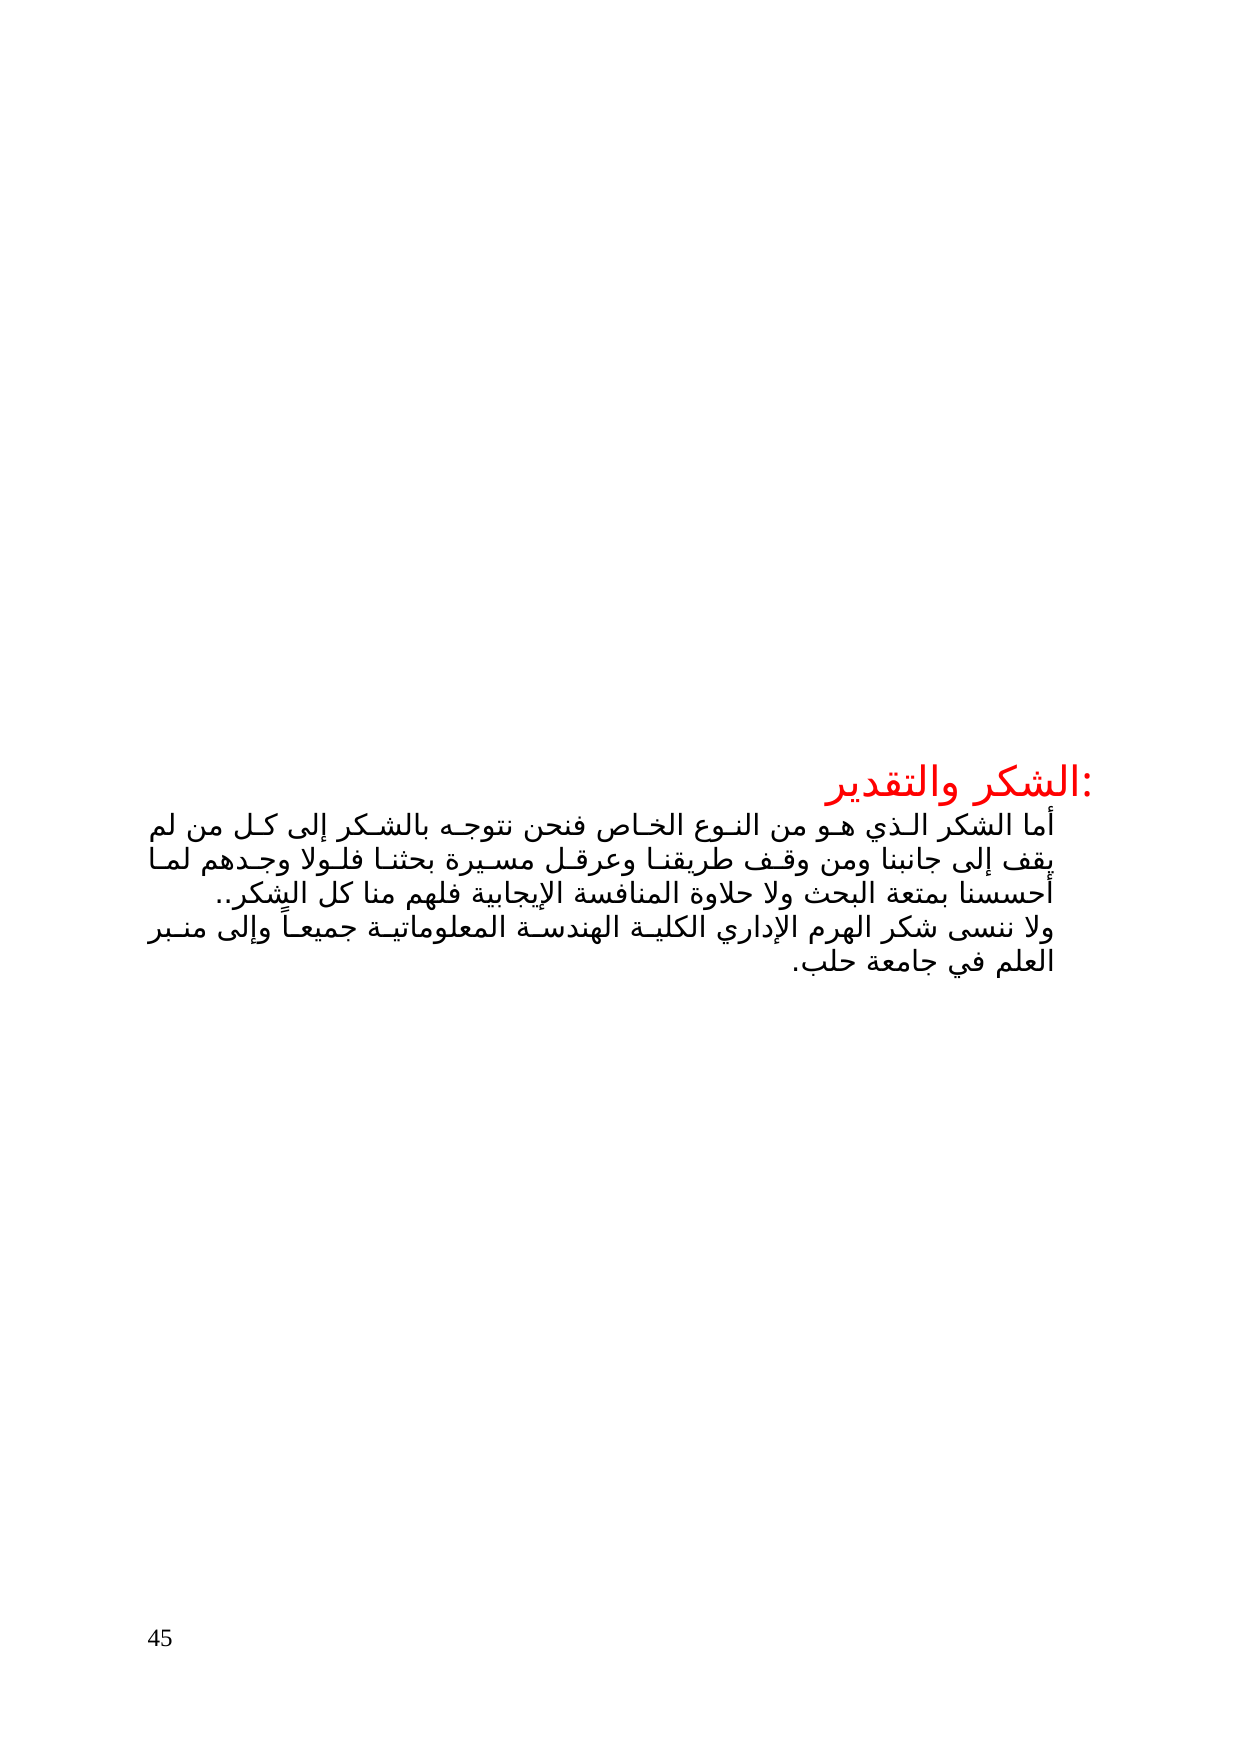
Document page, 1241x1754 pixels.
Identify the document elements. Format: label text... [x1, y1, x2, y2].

text الشكر والتقدير: [148, 751, 1092, 808]
text ولا ننسى شكر الهرم الإداري الكلية الهندسة المعلوماتية جميعاً وإلى منبر العلم في جامعة حلب. [148, 910, 1055, 978]
text أما الشكر الذي هو من النوع الخاص فنحن نتوجه بالشكر إلى كل من لم يقف إلى جانبنا ومن وقف طريقنا وعرقل مسيرة بحثنا فلولا وجدهم لما أحسسنا بمتعة البحث ولا حلاوة المنافسة الإيجابية فلهم منا كل الشكر.. [148, 808, 1055, 910]
